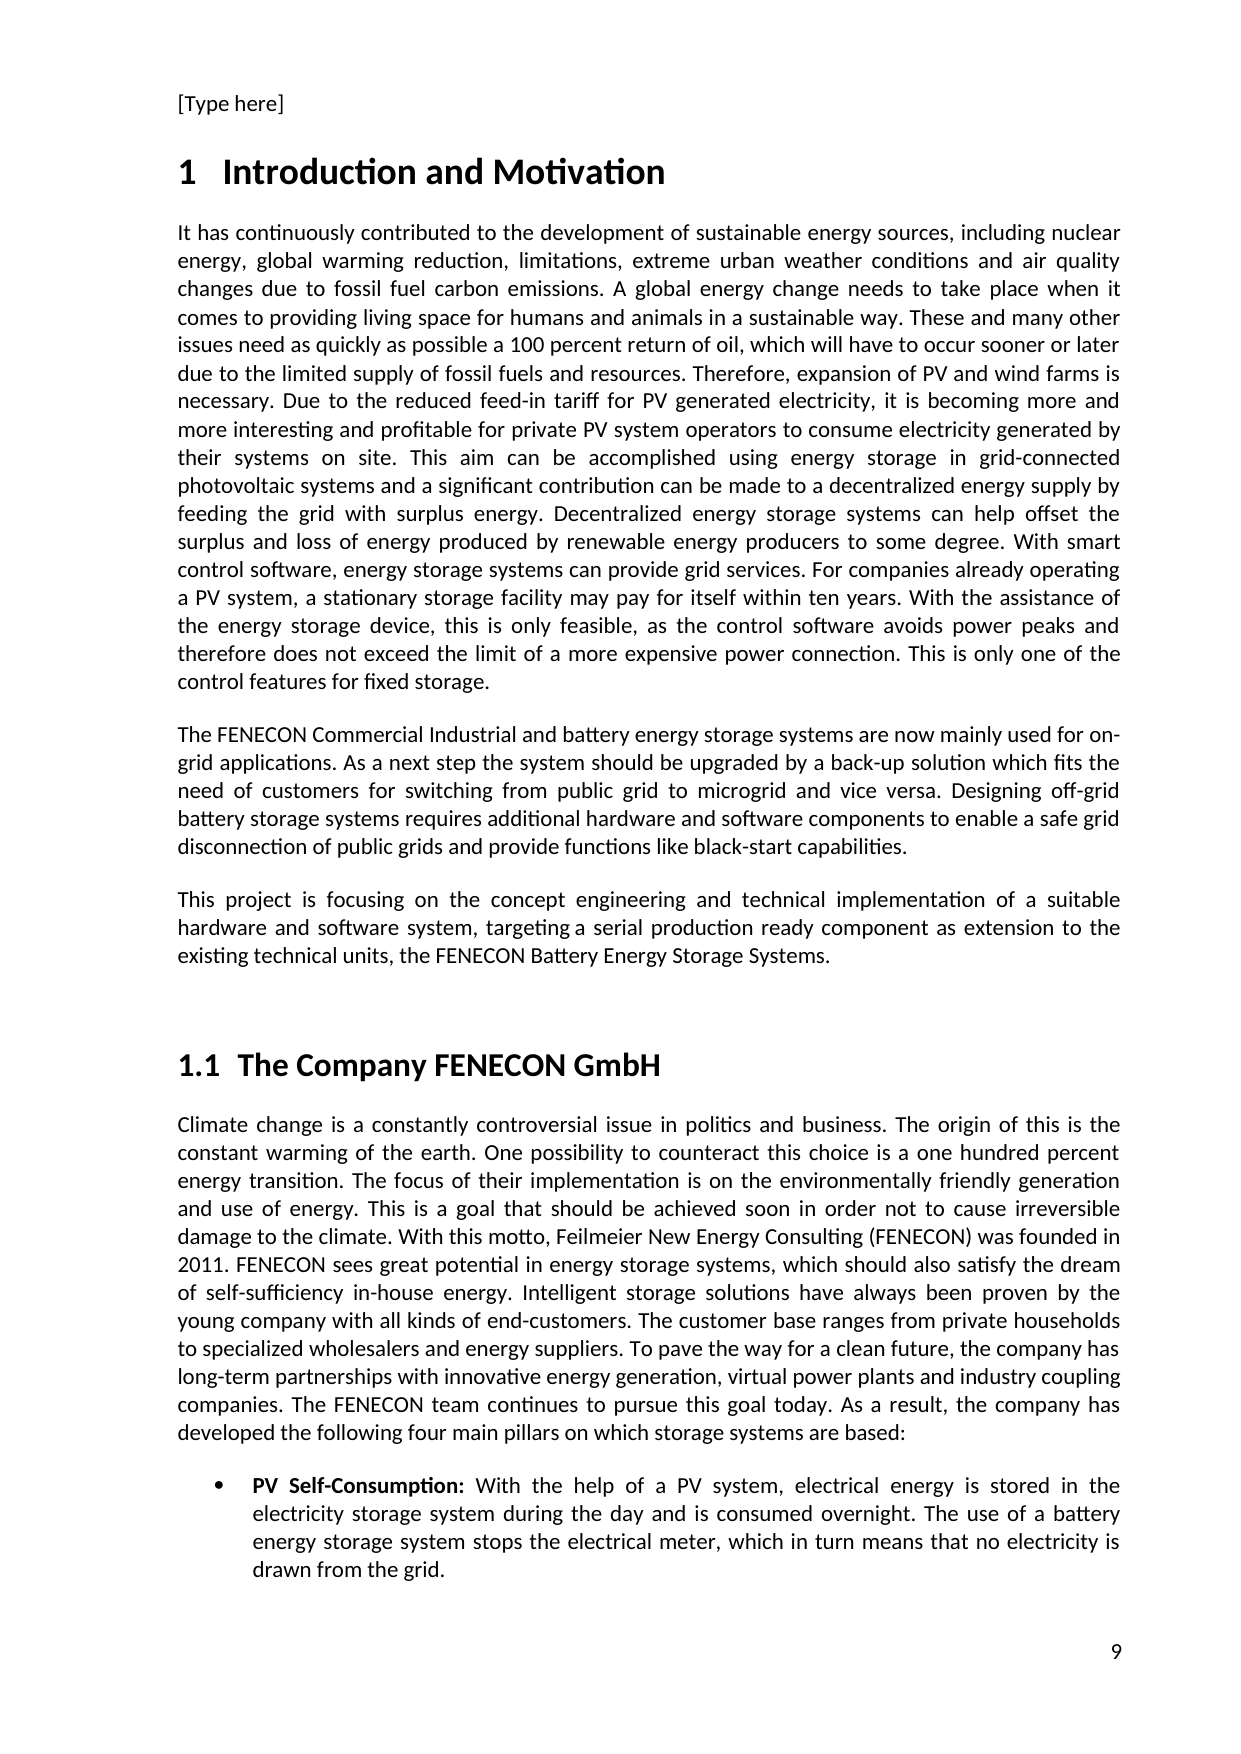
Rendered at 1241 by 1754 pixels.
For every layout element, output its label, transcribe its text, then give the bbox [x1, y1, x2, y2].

subtitle Introduction and Motivation [177, 148, 1122, 193]
list PV Self-Consumption: With the help of a PV system, electrical energy is stored in the electricity storage system during the day and is consumed overnight. The use of a battery energy storage system stops the electrical meter, which in turn means that no electricity is drawn from the grid. [215, 1471, 1122, 1583]
text The FENECON Commercial Industrial and battery energy storage systems are now mainly used for on-grid applications. As a next step the system should be upgraded by a back-up solution which fits the need of customers for switching from public grid to microgrid and vice versa. Designing off-grid battery storage systems requires additional hardware and software components to enable a safe grid disconnection of public grids and provide functions like black-start capabilities. [177, 720, 1122, 860]
text This project is focusing on the concept engineering and technical implementation of a suitable hardware and software system, targeting a serial production ready component as extension to the existing technical units, the FENECON Battery Energy Storage Systems. [177, 885, 1122, 969]
subtitle The Company FENECON GmbH [177, 1044, 1122, 1085]
text It has continuously contributed to the development of sustainable energy sources, including nuclear energy, global warming reduction, limitations, extreme urban weather conditions and air quality changes due to fossil fuel carbon emissions. A global energy change needs to take place when it comes to providing living space for humans and animals in a sustainable way. These and many other issues need as quickly as possible a 100 percent return of oil, which will have to occur sooner or later due to the limited supply of fossil fuels and resources. Therefore, expansion of PV and wind farms is necessary. Due to the reduced feed-in tariff for PV generated electricity, it is becoming more and more interesting and profitable for private PV system operators to consume electricity generated by their systems on site. This aim can be accomplished using energy storage in grid-connected photovoltaic systems and a significant contribution can be made to a decentralized energy supply by feeding the grid with surplus energy. Decentralized energy storage systems can help offset the surplus and loss of energy produced by renewable energy producers to some degree. With smart control software, energy storage systems can provide grid services. For companies already operating a PV system, a stationary storage facility may pay for itself within ten years. With the assistance of the energy storage device, this is only feasible, as the control software avoids power peaks and therefore does not exceed the limit of a more expensive power connection. This is only one of the control features for fixed storage. [177, 218, 1122, 695]
text Climate change is a constantly controversial issue in politics and business. The origin of this is the constant warming of the earth. One possibility to counteract this choice is a one hundred percent energy transition. The focus of their implementation is on the environmentally friendly generation and use of energy. This is a goal that should be achieved soon in order not to cause irreversible damage to the climate. With this motto, Feilmeier New Energy Consulting (FENECON) was founded in 2011. FENECON sees great potential in energy storage systems, which should also satisfy the dream of self-sufficiency in-house energy. Intelligent storage solutions have always been proven by the young company with all kinds of end-customers. The customer base ranges from private households to specialized wholesalers and energy suppliers. To pave the way for a clean future, the company has long-term partnerships with innovative energy generation, virtual power plants and industry coupling companies. The FENECON team continues to pursue this goal today. As a result, the company has developed the following four main pillars on which storage systems are based: [177, 1110, 1122, 1446]
